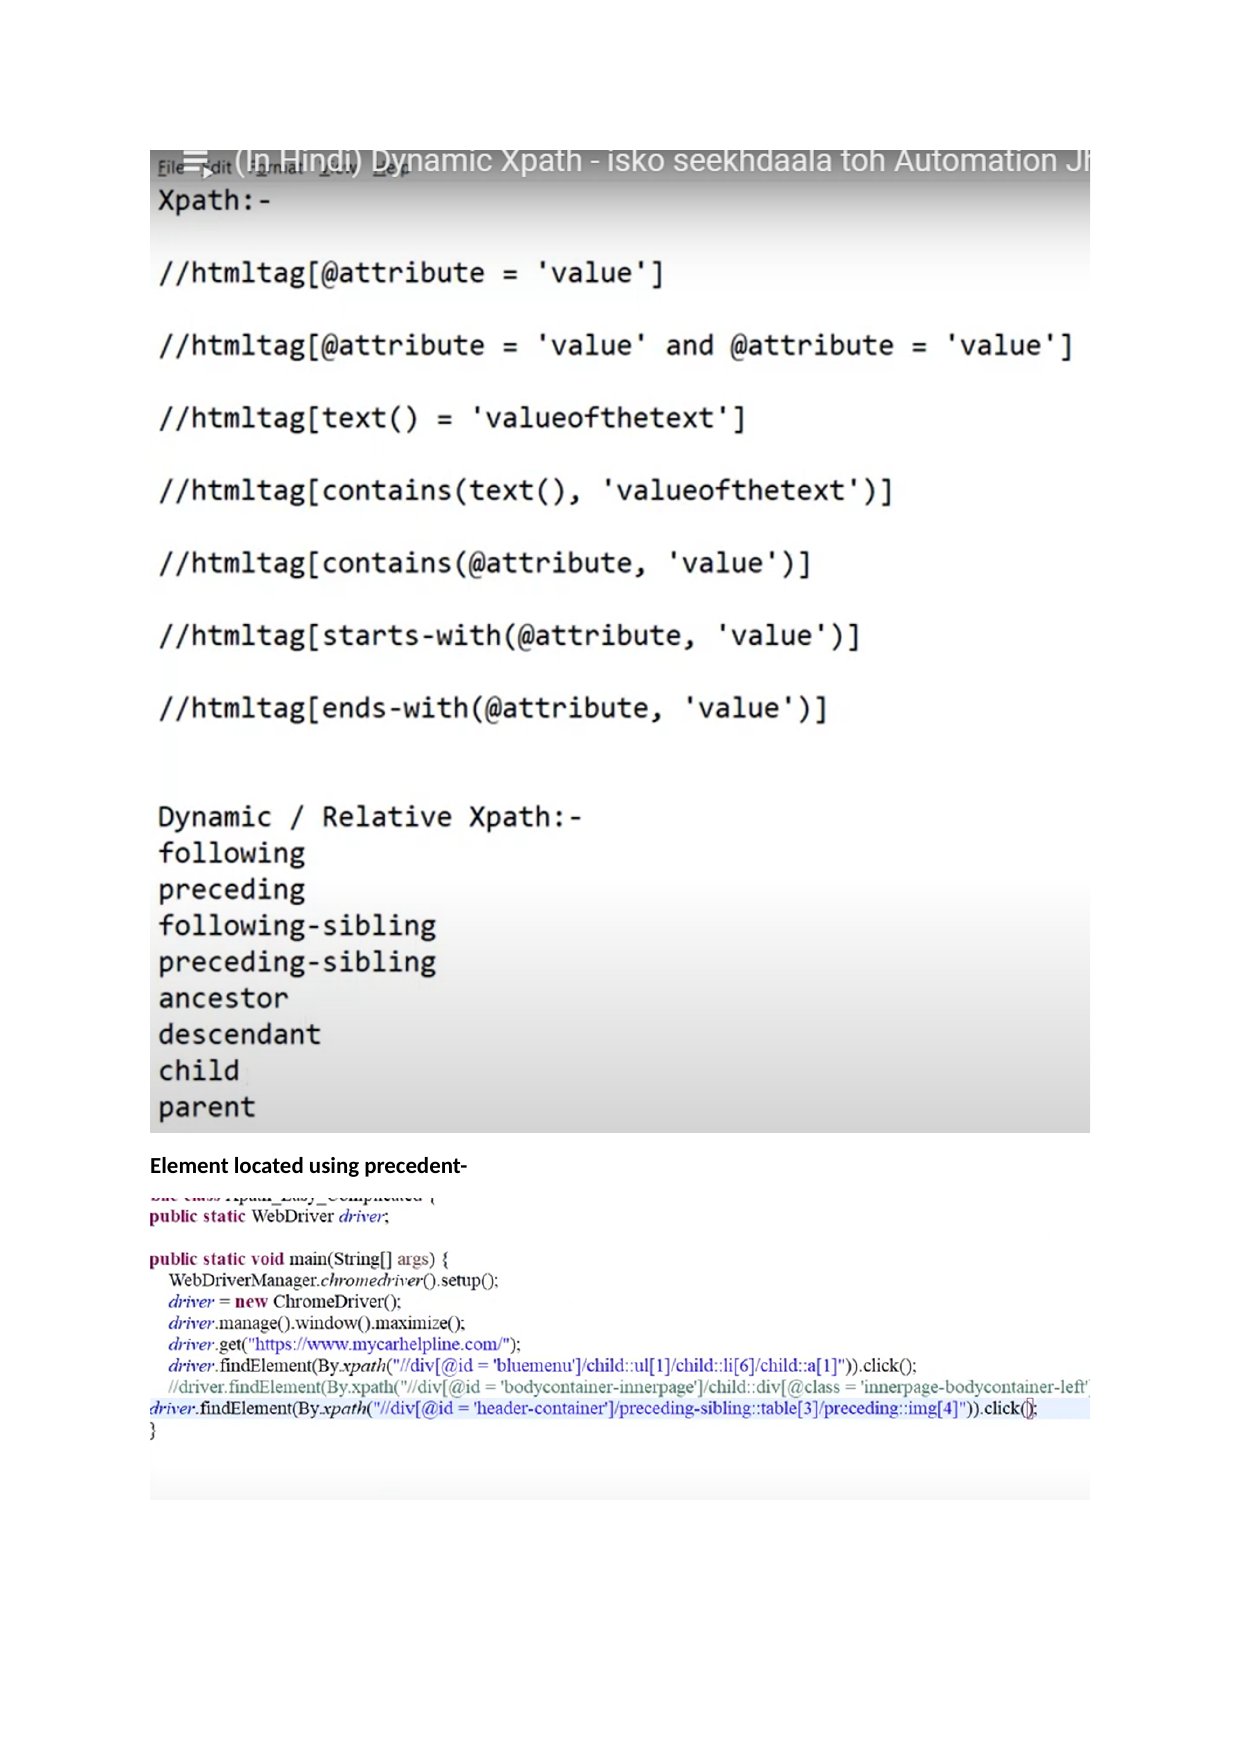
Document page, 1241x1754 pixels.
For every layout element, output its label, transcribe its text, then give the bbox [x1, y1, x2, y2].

text Element located using precedent- [150, 1151, 1090, 1179]
picture [150, 150, 1091, 1133]
picture [150, 1198, 1091, 1500]
